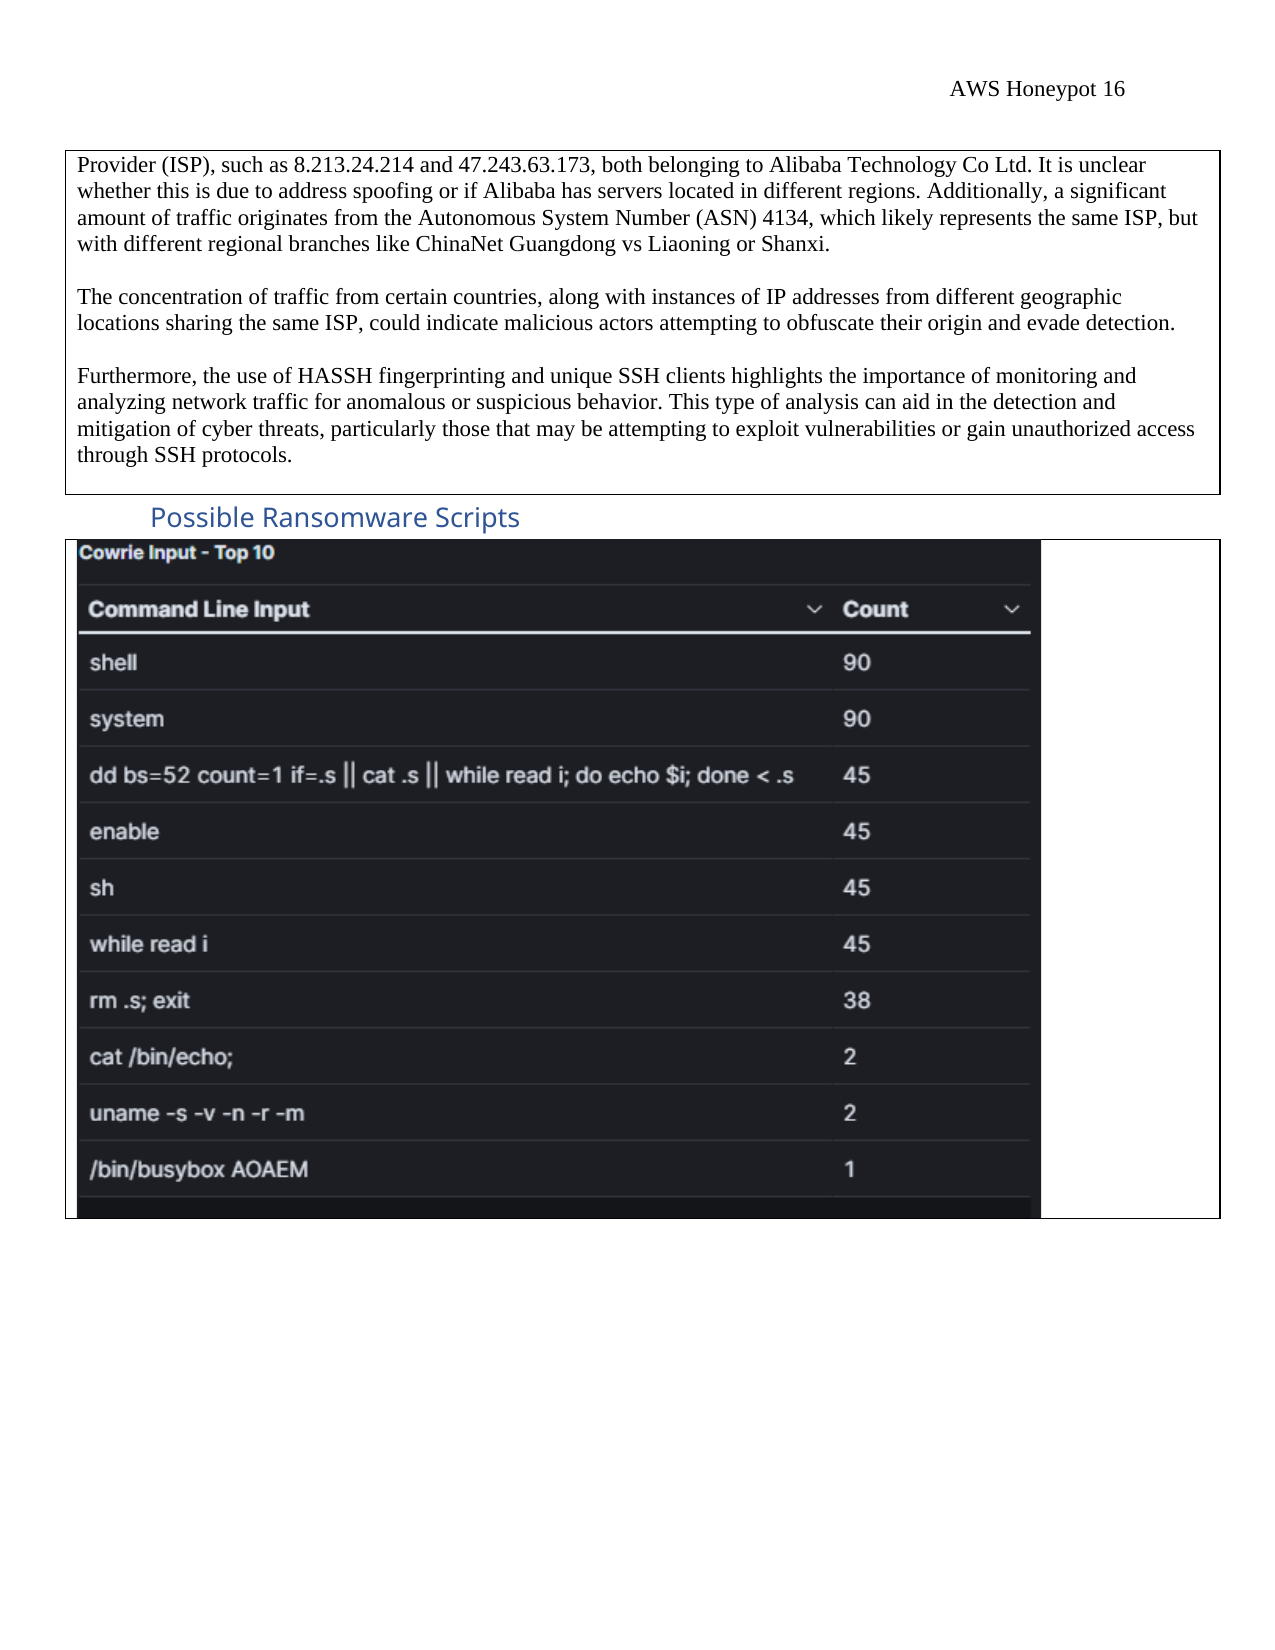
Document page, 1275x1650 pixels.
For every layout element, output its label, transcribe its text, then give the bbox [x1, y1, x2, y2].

subtitle Possible Ransomware Scripts [150, 499, 1125, 536]
table_header [66, 540, 76, 1218]
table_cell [66, 151, 1219, 494]
picture [76, 539, 1042, 1218]
table_header [1042, 540, 1219, 1218]
